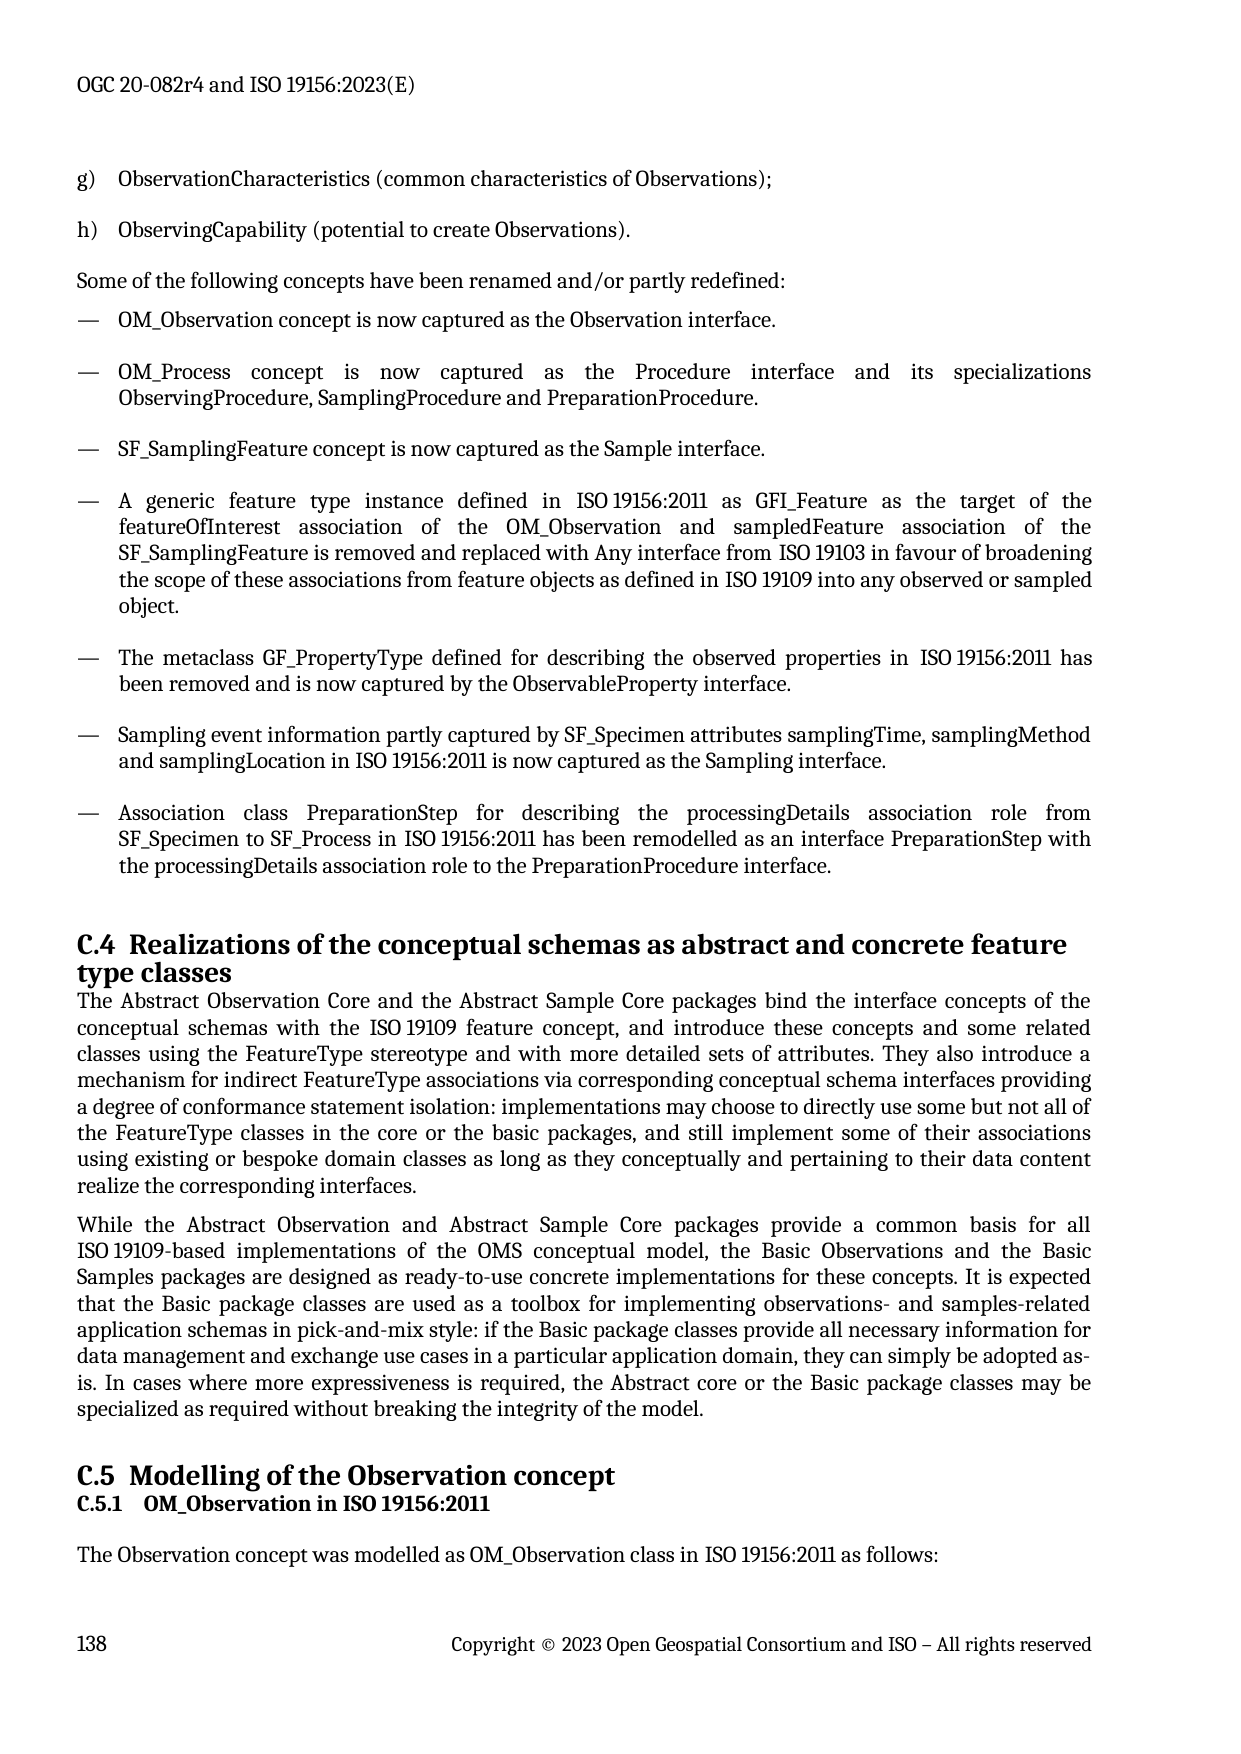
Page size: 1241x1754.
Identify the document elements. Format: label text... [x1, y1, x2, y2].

list — A generic feature type instance defined in ISO 19156:2011 as GFI_Feature as the target of the featureOfInterest association of the OM_Observation and sampledFeature association of the SF_SamplingFeature is removed and replaced with Any interface from ISO 19103 in favour of broadening the scope of these associations from feature objects as defined in ISO 19109 into any observed or sampled object. [77, 487, 1092, 619]
text Modelling of the Observation concept [77, 1463, 1092, 1491]
list — Association class PreparationStep for describing the processingDetails association role from SF_Specimen to SF_Process in ISO 19156:2011 has been remodelled as an interface PreparationStep with the processingDetails association role to the PreparationProcedure interface. [77, 800, 1092, 879]
text The Observation concept was modelled as OM_Observation class in ISO 19156:2011 as follows: [77, 1542, 1092, 1568]
list — SF_SamplingFeature concept is now captured as the Sample interface. [77, 436, 1092, 462]
list h) ObservingCapability (potential to create Observations). [77, 217, 1092, 243]
list — OM_Process concept is now captured as the Procedure interface and its specializations ObservingProcedure, SamplingProcedure and PreparationProcedure. [77, 358, 1092, 411]
text OM_Observation in ISO 19156:2011 [77, 1491, 1092, 1517]
text Some of the following concepts have been renamed and/or partly redefined: [77, 268, 1092, 294]
text The Abstract Observation Core and the Abstract Sample Core packages bind the interface concepts of the conceptual schemas with the ISO 19109 feature concept, and introduce these concepts and some related classes using the FeatureType stereotype and with more detailed sets of attributes. They also introduce a mechanism for indirect FeatureType associations via corresponding conceptual schema interfaces providing a degree of conformance statement isolation: implementations may choose to directly use some but not all of the FeatureType classes in the core or the basic packages, and still implement some of their associations using existing or bespoke domain classes as long as they conceptually and pertaining to their data content realize the corresponding interfaces. [77, 988, 1092, 1199]
list — Sampling event information partly captured by SF_Specimen attributes samplingTime, samplingMethod and samplingLocation in ISO 19156:2011 is now captured as the Sampling interface. [77, 722, 1092, 775]
text Realizations of the conceptual schemas as abstract and concrete feature type classes [77, 932, 1092, 988]
list g) ObservationCharacteristics (common characteristics of Observations); [77, 166, 1092, 192]
list — OM_Observation concept is now captured as the Observation interface. [77, 307, 1092, 333]
text While the Abstract Observation and Abstract Sample Core packages provide a common basis for all ISO 19109-based implementations of the OMS conceptual model, the Basic Observations and the Basic Samples packages are designed as ready-to-use concrete implementations for these concepts. It is expected that the Basic package classes are used as a toolbox for implementing observations- and samples-related application schemas in pick-and-mix style: if the Basic package classes provide all necessary information for data management and exchange use cases in a particular application domain, they can simply be adopted as-is. In cases where more expressiveness is required, the Abstract core or the Basic package classes may be specialized as required without breaking the integrity of the model. [77, 1211, 1092, 1422]
list — The metaclass GF_PropertyType defined for describing the observed properties in ISO 19156:2011 has been removed and is now captured by the ObservableProperty interface. [77, 644, 1092, 697]
